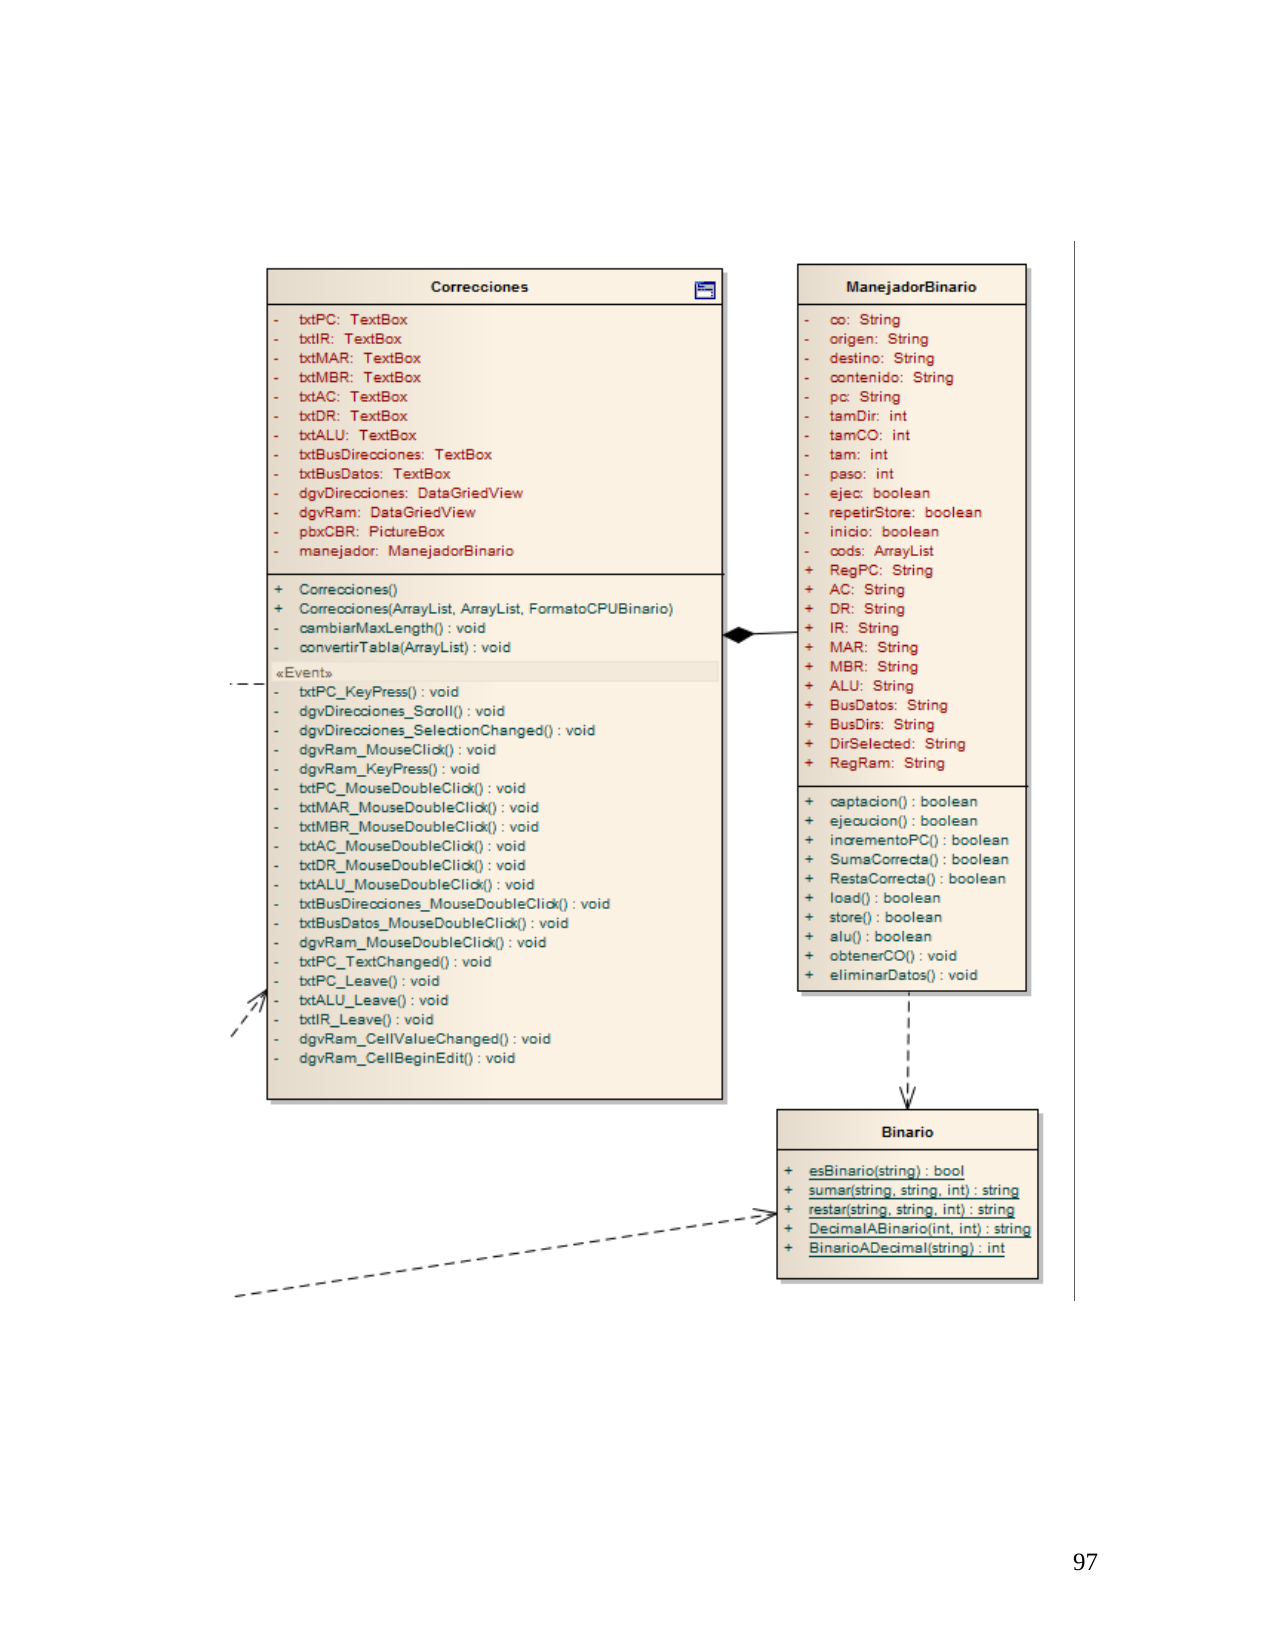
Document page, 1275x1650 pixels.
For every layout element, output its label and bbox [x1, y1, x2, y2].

picture [229, 241, 1075, 1301]
